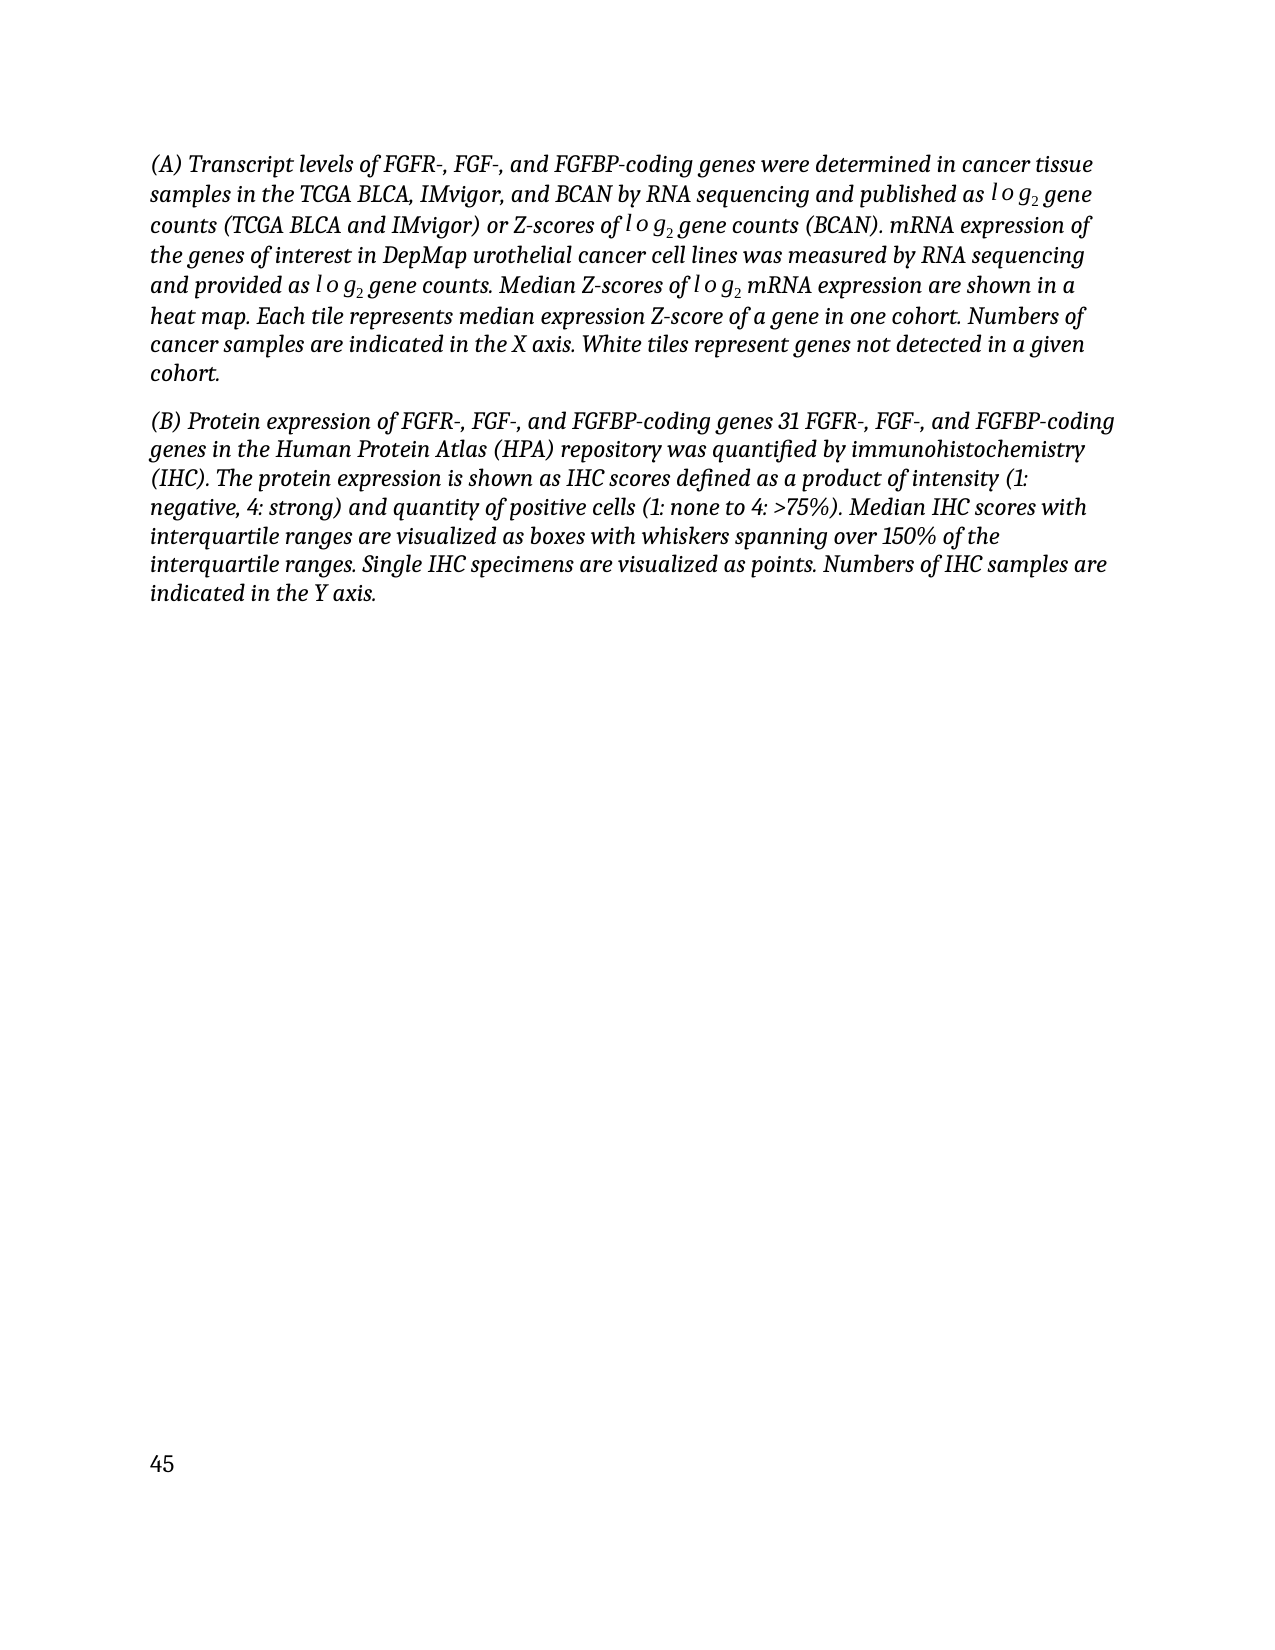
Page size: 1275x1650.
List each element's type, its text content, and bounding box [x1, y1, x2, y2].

text (A) Transcript levels of FGFR-, FGF-, and FGFBP-coding genes were determined in cancer tissue samples in the TCGA BLCA, IMvigor, and BCAN by RNA sequencing and published as gene counts (TCGA BLCA and IMvigor) or Z-scores of gene counts (BCAN). mRNA expression of the genes of interest in DepMap urothelial cancer cell lines was measured by RNA sequencing and provided as gene counts. Median Z-scores of mRNA expression are shown in a heat map. Each tile represents median expression Z-score of a gene in one cohort. Numbers of cancer samples are indicated in the X axis. White tiles represent genes not detected in a given cohort. [150, 150, 1125, 388]
text (B) Protein expression of FGFR-, FGF-, and FGFBP-coding genes 31 FGFR-, FGF-, and FGFBP-coding genes in the Human Protein Atlas (HPA) repository was quantified by immunohistochemistry (IHC). The protein expression is shown as IHC scores defined as a product of intensity (1: negative, 4: strong) and quantity of positive cells (1: none to 4: >75%). Median IHC scores with interquartile ranges are visualized as boxes with whiskers spanning over 150% of the interquartile ranges. Single IHC specimens are visualized as points. Numbers of IHC samples are indicated in the Y axis. [150, 407, 1125, 608]
